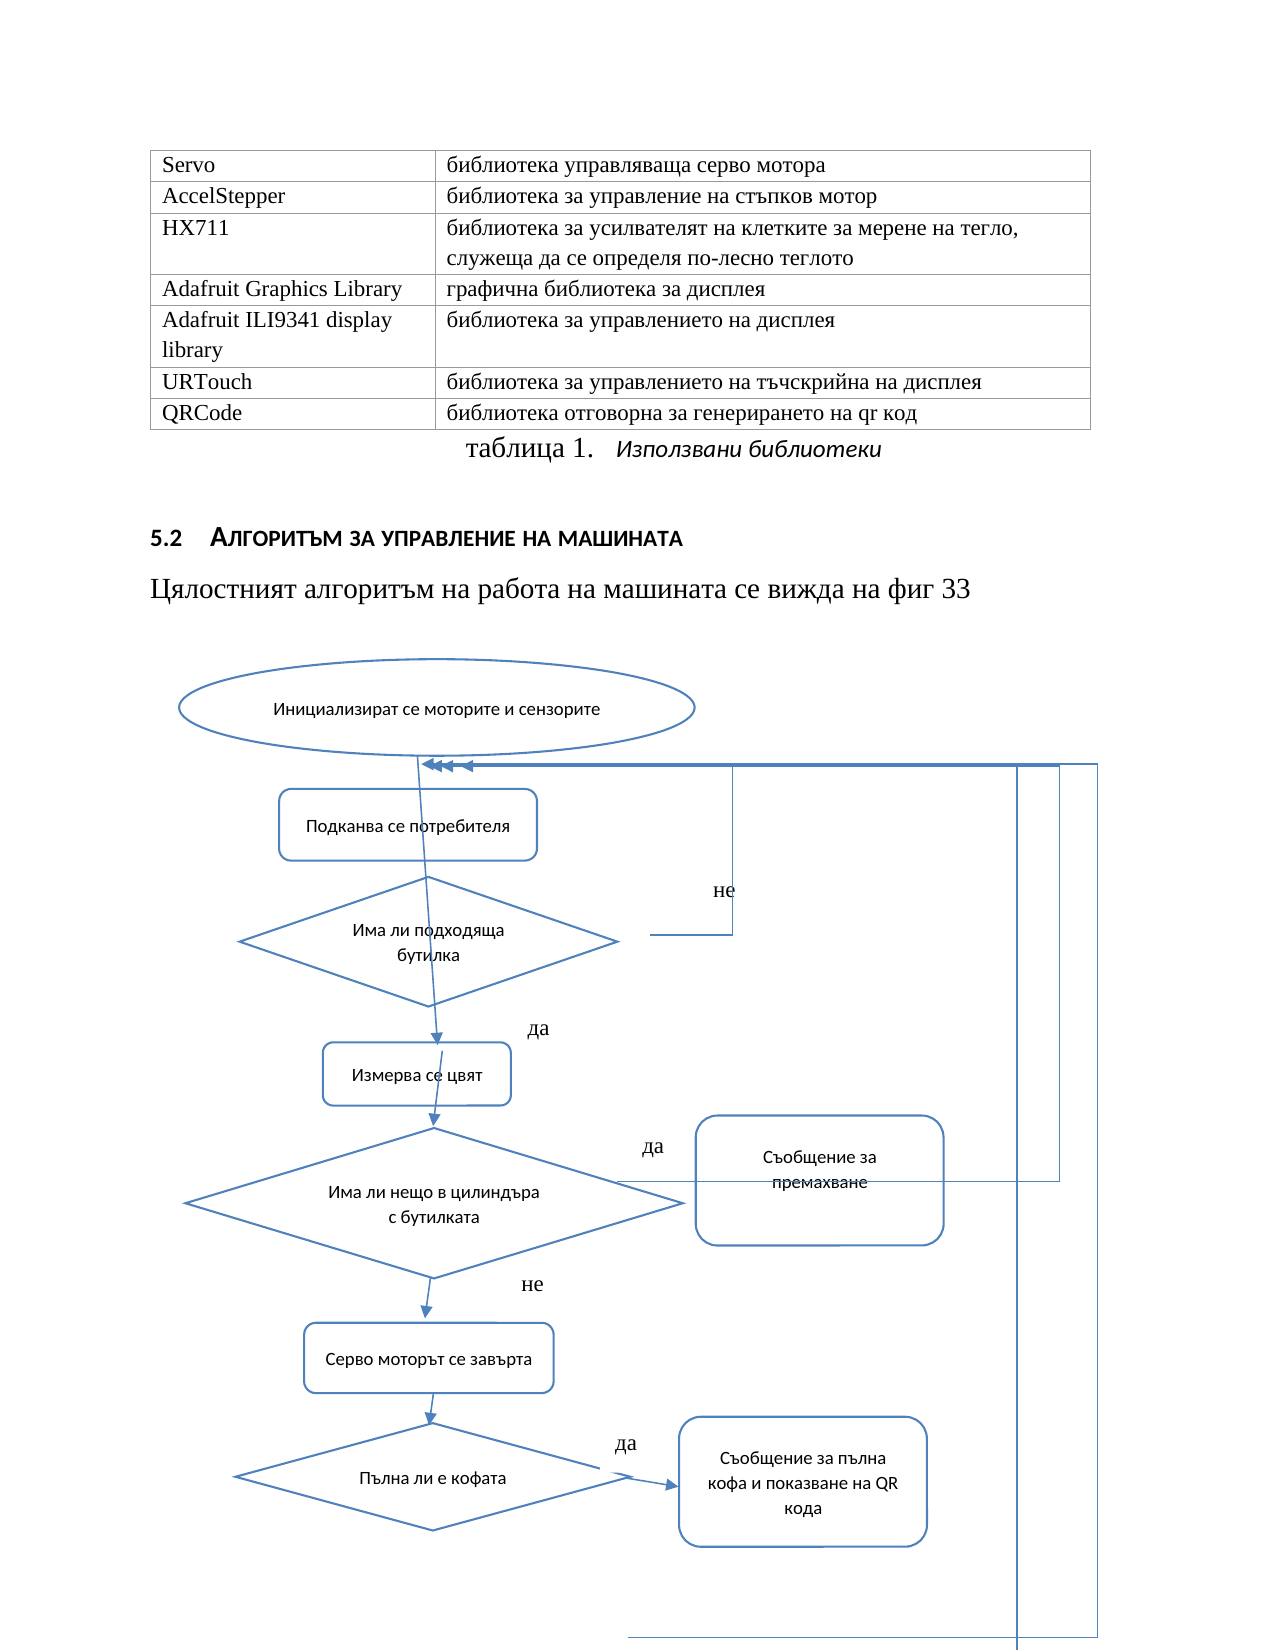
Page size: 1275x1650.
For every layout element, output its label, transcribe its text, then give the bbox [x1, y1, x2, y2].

text Цялостният алгоритъм на работа на машината се вижда на фиг 33 [150, 571, 1125, 605]
table_cell Adafruit ILI9341 display library [151, 306, 435, 367]
subtitle Алгоритъм за управление на машината [150, 518, 1125, 554]
table_cell библиотека отговорна за генерирането на qr код [436, 399, 1090, 429]
table_cell графична библиотека за дисплея [436, 275, 1090, 305]
table_cell библиотека за управлението на дисплея [436, 306, 1090, 367]
list Използвани библиотеки [225, 430, 1125, 464]
table_cell библиотека за усилвателят на клетките за мерене на тегло, служеща да се определя по-лесно теглото [436, 214, 1090, 274]
table_cell библиотека за управление на стъпков мотор [436, 182, 1090, 212]
table_cell Servo [151, 151, 435, 181]
table_cell AccelStepper [151, 182, 435, 212]
table_cell библиотека управляваща серво мотора [436, 151, 1090, 181]
table_cell HX711 [151, 214, 435, 274]
table_cell Adafruit Graphics Library [151, 275, 435, 305]
table_cell библиотека за управлението на тъчскрийна на дисплея [436, 368, 1090, 398]
table_cell QRCode [151, 399, 435, 429]
table_cell URTouch [151, 368, 435, 398]
